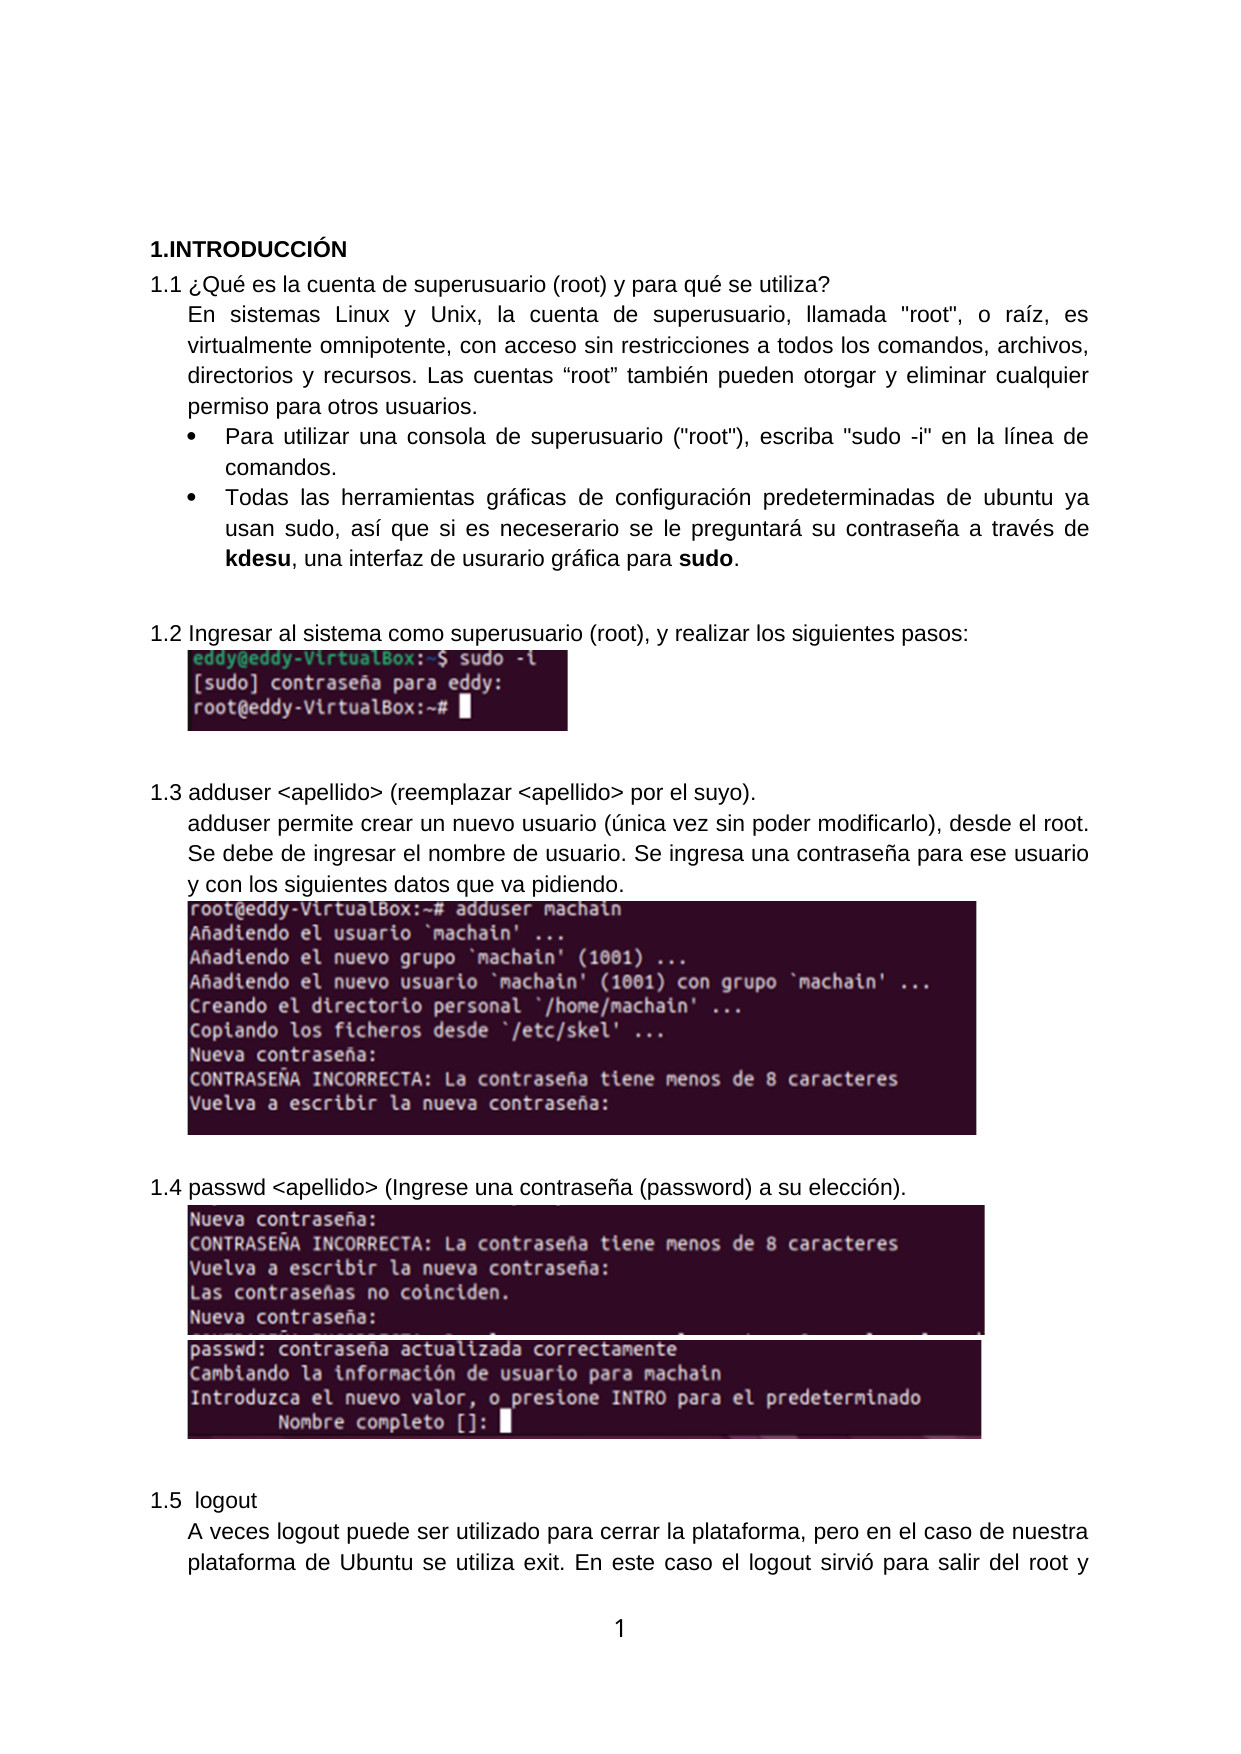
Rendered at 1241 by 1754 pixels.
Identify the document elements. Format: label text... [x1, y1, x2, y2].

subtitle 1.3 adduser <apellido> (reemplazar <apellido> por el suyo). [150, 779, 1090, 806]
text En sistemas Linux y Unix, la cuenta de superusuario, llamada "root", o raíz, es virtualmente omnipotente, con acceso sin restricciones a todos los comandos, archivos, directorios y recursos. Las cuentas “root” también pueden otorgar y eliminar cualquier permiso para otros usuarios. [187, 301, 1090, 419]
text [187, 1518, 1090, 1575]
subtitle 1.4 passwd <apellido> (Ingrese una contraseña (password) a su elección). [150, 1174, 1090, 1201]
subtitle 1.2 Ingresar al sistema como superusuario (root), y realizar los siguientes pasos: [150, 619, 1090, 646]
text adduser permite crear un nuevo usuario (única vez sin poder modificarlo), desde el root. Se debe de ingresar el nombre de usuario. Se ingresa una contraseña para ese usuario y con los siguientes datos que va pidiendo. [187, 810, 1090, 897]
picture [187, 1340, 982, 1439]
picture [187, 1205, 985, 1335]
picture [187, 901, 977, 1135]
list Para utilizar una consola de superusuario ("root"), escriba "sudo -i" en la línea de comandos. [187, 423, 1090, 480]
subtitle 1.5 logout [150, 1487, 1090, 1514]
subtitle 1.1 ¿Qué es la cuenta de superusuario (root) y para qué se utiliza? [150, 271, 1090, 297]
picture [187, 650, 568, 731]
list Todas las herramientas gráficas de configuración predeterminadas de ubuntu ya usan sudo, así que si es neceserario se le preguntará su contraseña a través de kdesu, una interfaz de usurario gráfica para sudo. [187, 484, 1090, 572]
subtitle 1.INTRODUCCIÓN [150, 236, 1090, 262]
